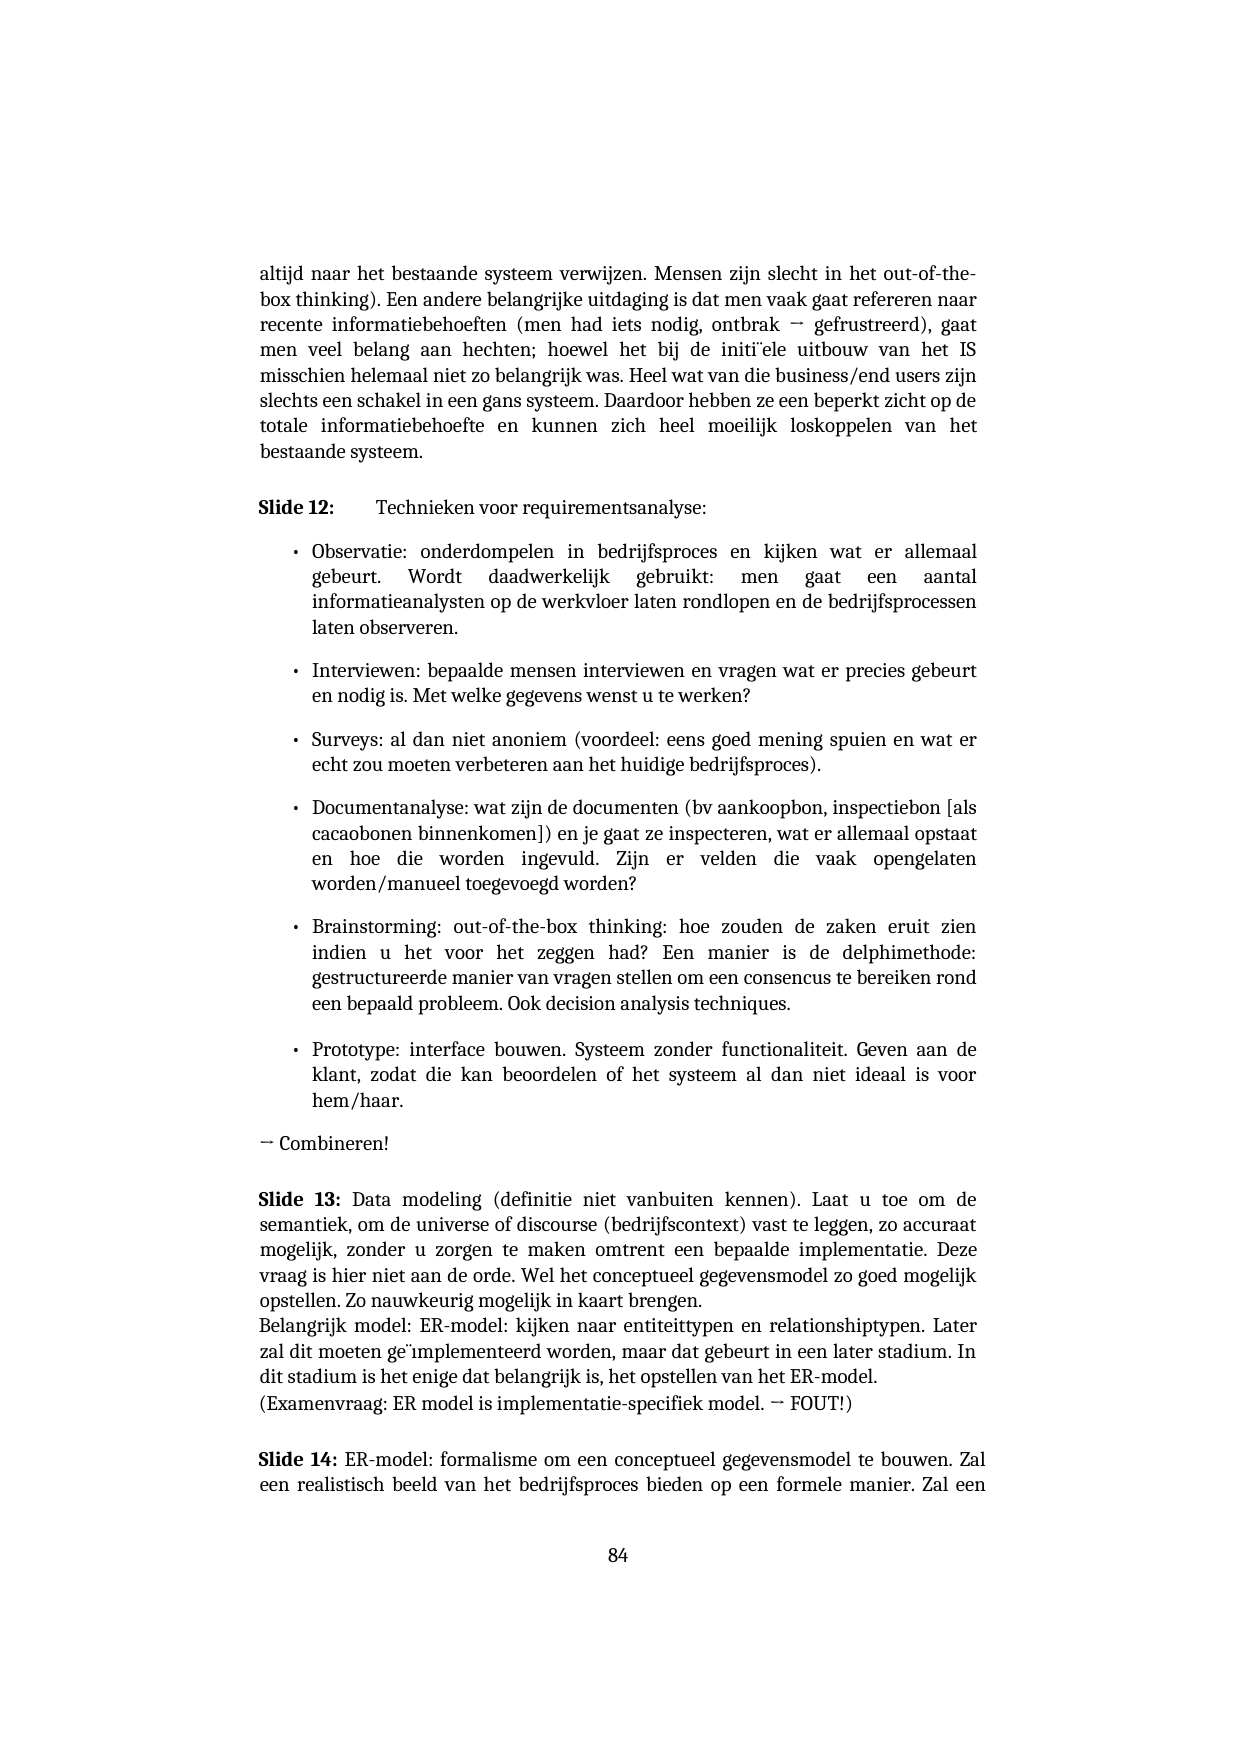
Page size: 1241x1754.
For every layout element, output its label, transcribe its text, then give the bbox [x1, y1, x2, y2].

list Brainstorming: out-of-the-box thinking: hoe zouden de zaken eruit zien indien u het voor het zeggen had? Een manier is de delphimethode: gestructureerde manier van vragen stellen om een consencus te bereiken rond een bepaald probleem. Ook decision analysis techniques. [291, 915, 978, 1015]
text Slide 12: Technieken voor requirementsanalyse: [258, 495, 1185, 519]
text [258, 1448, 986, 1497]
text → Combineren! [258, 1131, 978, 1155]
list Interviewen: bepaalde mensen interviewen en vragen wat er precies gebeurt en nodig is. Met welke gegevens wenst u te werken? [291, 659, 978, 708]
list Documentanalyse: wat zijn de documenten (bv aankoopbon, inspectiebon [als cacaobonen binnenkomen]) en je gaat ze inspecteren, wat er allemaal opstaat en hoe die worden ingevuld. Zijn er velden die vaak opengelaten worden/manueel toegevoegd worden? [291, 796, 978, 896]
text Slide 13: Data modeling (definitie niet vanbuiten kennen). Laat u toe om de semantiek, om de universe of discourse (bedrijfscontext) vast te leggen, zo accuraat mogelijk, zonder u zorgen te maken omtrent een bepaalde implementatie. Deze vraag is hier niet aan de orde. Wel het conceptueel gegevensmodel zo goed mogelijk opstellen. Zo nauwkeurig mogelijk in kaart brengen. [258, 1187, 978, 1313]
list Surveys: al dan niet anoniem (voordeel: eens goed mening spuien en wat er echt zou moeten verbeteren aan het huidige bedrijfsproces). [291, 727, 978, 777]
text (Examenvraag: ER model is implementatie-specifiek model. → FOUT!) [258, 1391, 978, 1415]
text Belangrijk model: ER-model: kijken naar entiteittypen en relationshiptypen. Later zal dit moeten ge¨ımplementeerd worden, maar dat gebeurt in een later stadium. In dit stadium is het enige dat belangrijk is, het opstellen van het ER-model. [258, 1314, 978, 1389]
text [258, 262, 978, 463]
list Observatie: onderdompelen in bedrijfsproces en kijken wat er allemaal gebeurt. Wordt daadwerkelijk gebruikt: men gaat een aantal informatieanalysten op de werkvloer laten rondlopen en de bedrijfsprocessen laten observeren. [291, 539, 978, 639]
list Prototype: interface bouwen. Systeem zonder functionaliteit. Geven aan de klant, zodat die kan beoordelen of het systeem al dan niet ideaal is voor hem/haar. [291, 1038, 978, 1112]
